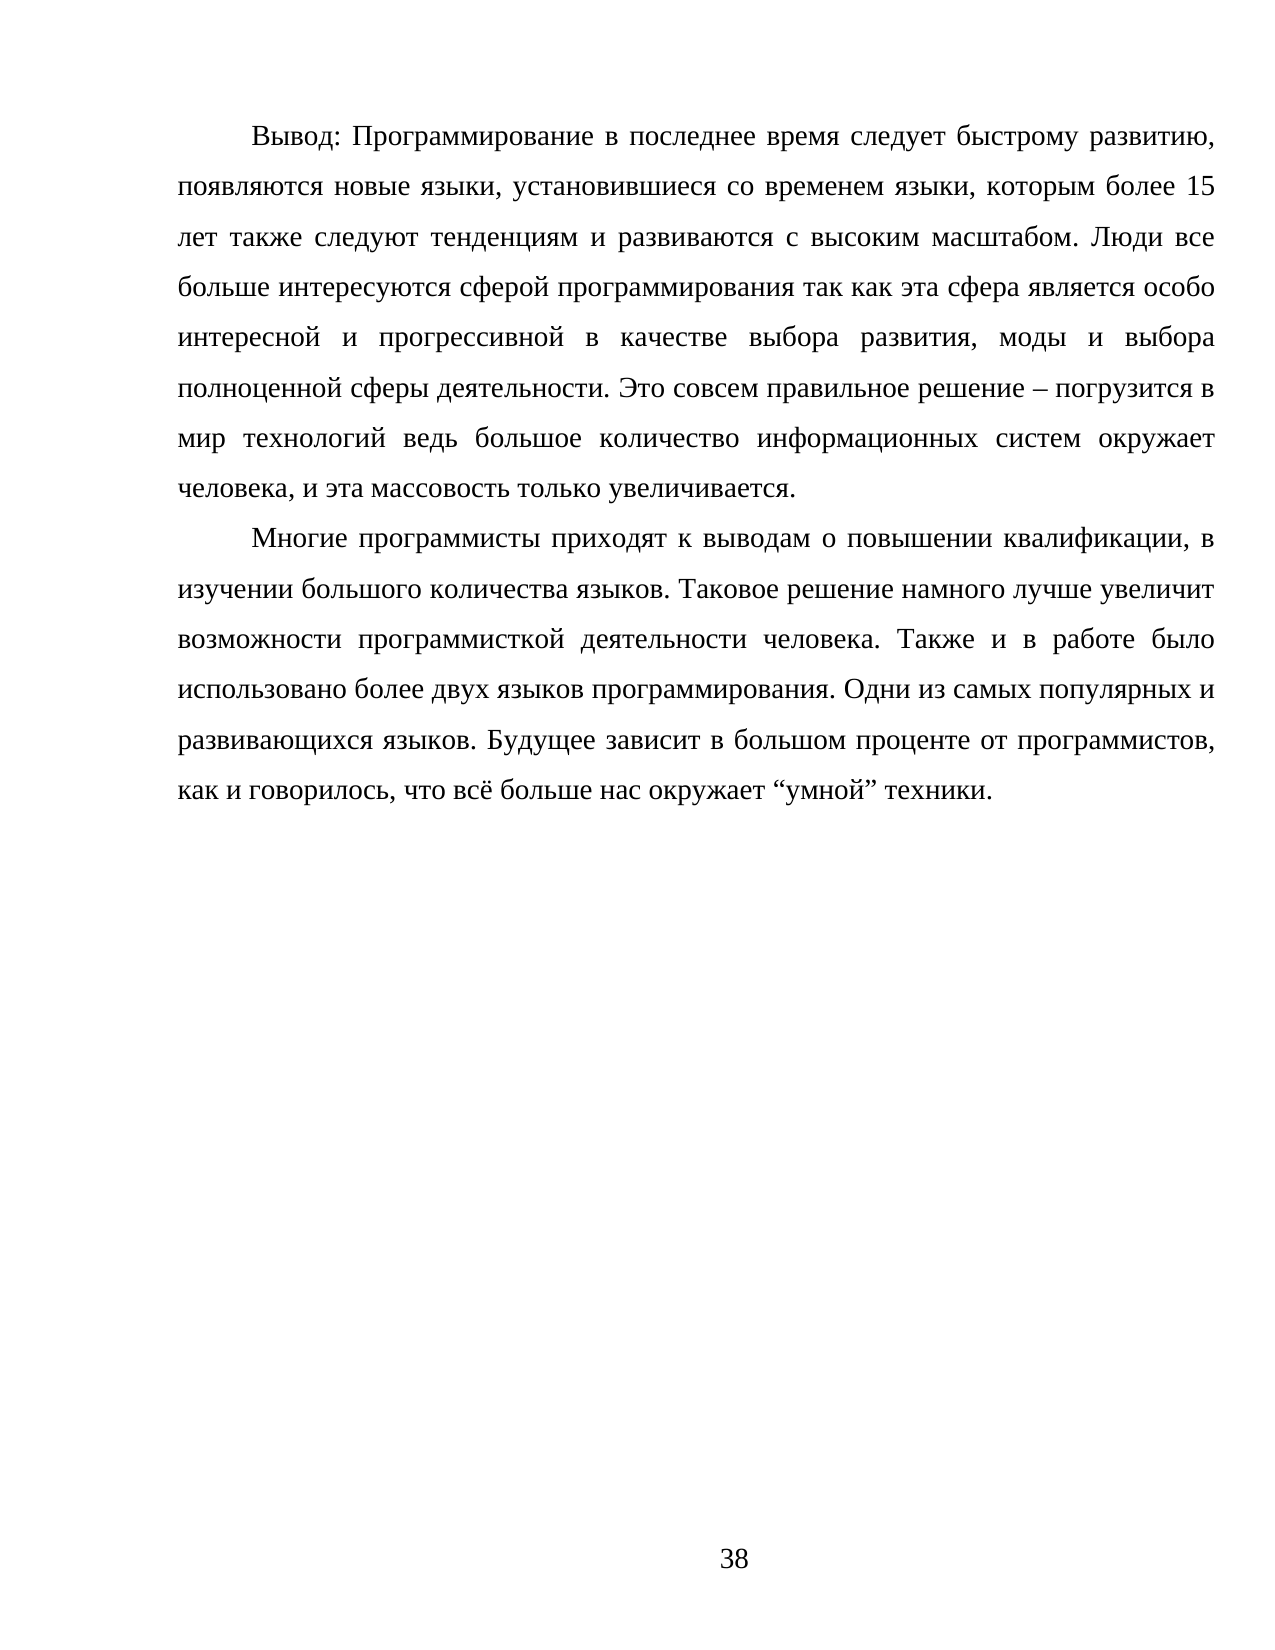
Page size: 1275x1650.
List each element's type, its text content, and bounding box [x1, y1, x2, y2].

text Вывод: Программирование в последнее время следует быстрому развитию, появляются новые языки, установившиеся со временем языки, которым более 15 лет также следуют тенденциям и развиваются с высоким масштабом. Люди все больше интересуются сферой программирования так как эта сфера является особо интересной и прогрессивной в качестве выбора развития, моды и выбора полноценной сферы деятельности. Это совсем правильное решение – погрузится в мир технологий ведь большое количество информационных систем окружает человека, и эта массовость только увеличивается. [177, 118, 1216, 504]
text Многие программисты приходят к выводам о повышении квалификации, в изучении большого количества языков. Таковое решение намного лучше увеличит возможности программисткой деятельности человека. Также и в работе было использовано более двух языков программирования. Одни из самых популярных и развивающихся языков. Будущее зависит в большом проценте от программистов, как и говорилось, что всё больше нас окружает “умной” техники. [177, 521, 1216, 806]
